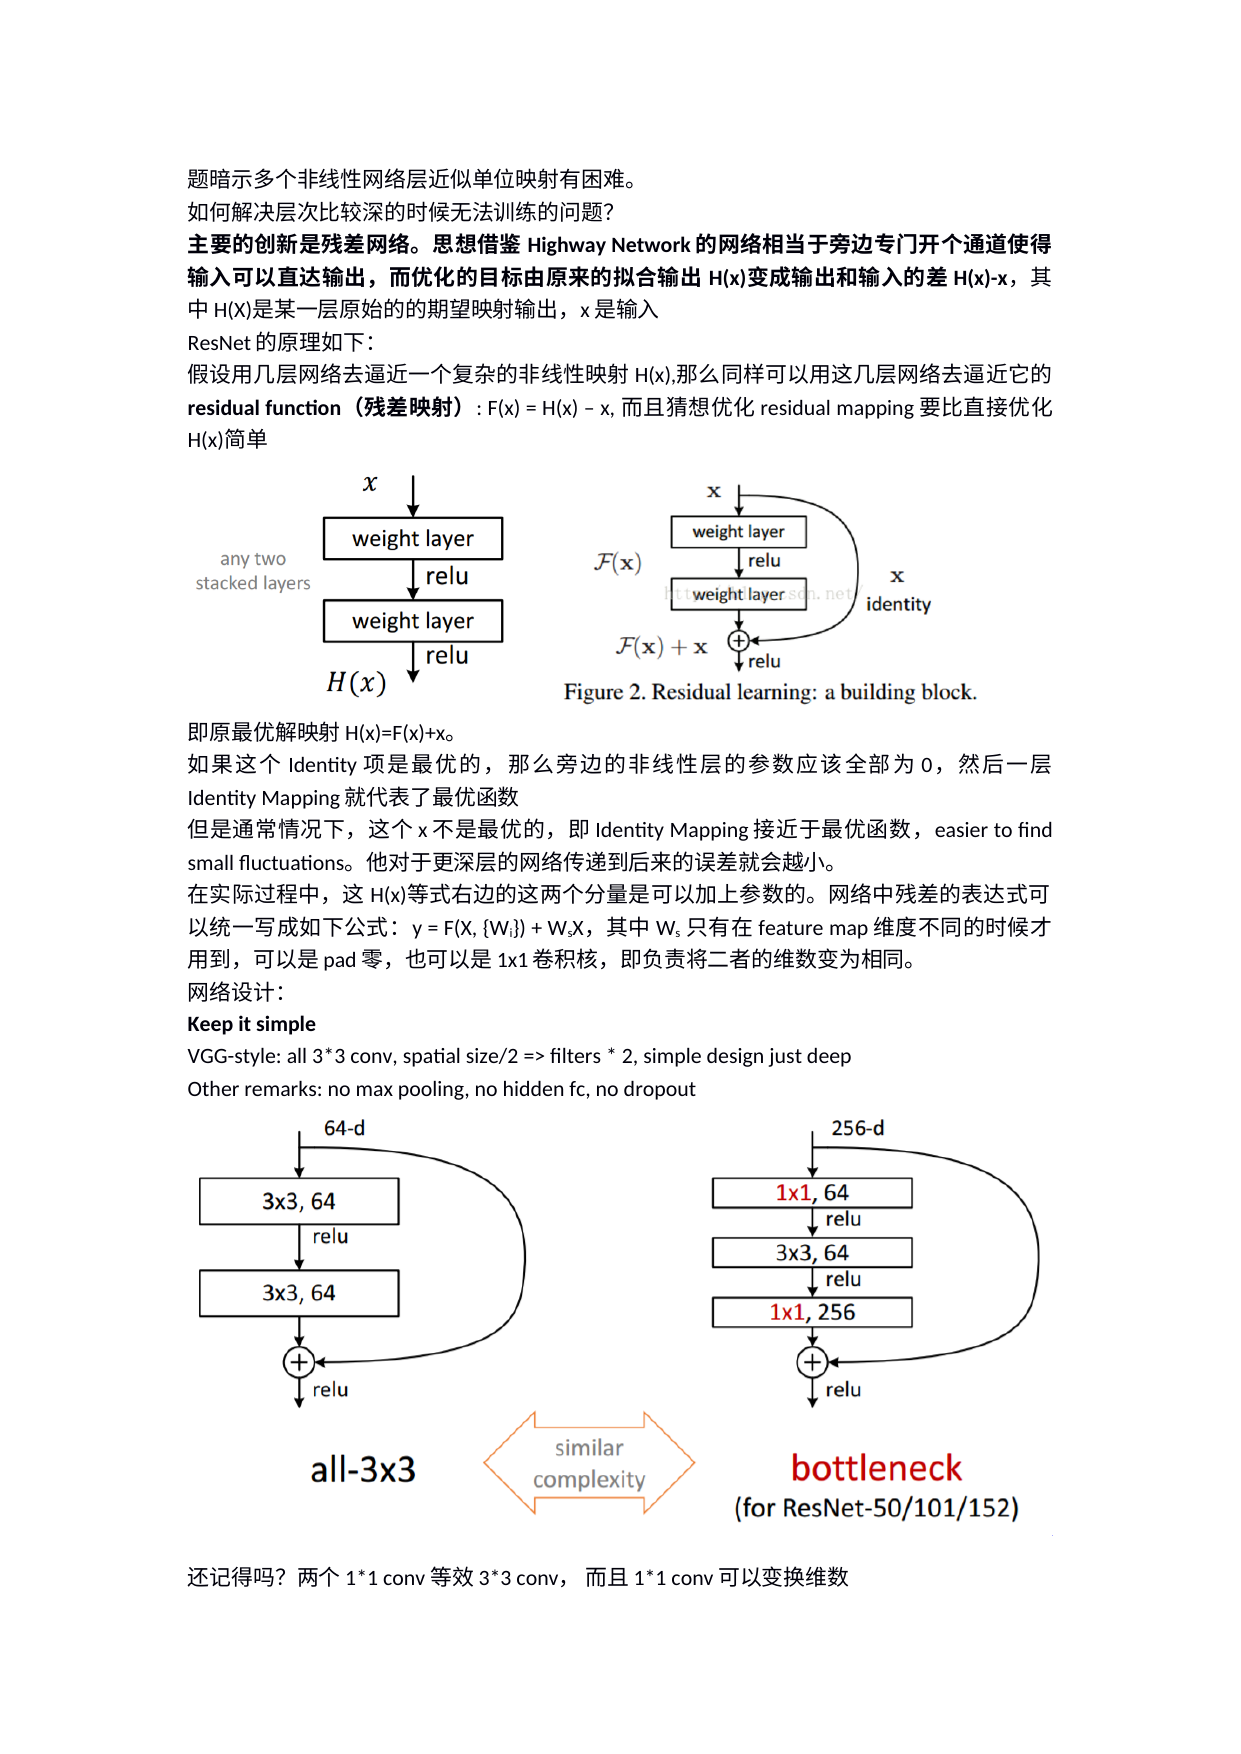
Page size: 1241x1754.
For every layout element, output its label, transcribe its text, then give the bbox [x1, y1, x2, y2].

text 在实际过程中，这H(x)等式右边的这两个分量是可以加上参数的。网络中残差的表达式可以统一写成如下公式：y = F(X, {Wi}) + WsX，其中Ws 只有在feature map维度不同的时候才用到，可以是pad零，也可以是1x1卷积核，即负责将二者的维数变为相同。 [187, 877, 1053, 974]
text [187, 162, 1053, 194]
text Keep it simple [187, 1007, 1053, 1039]
text 假设用几层网络去逼近一个复杂的非线性映射H(x),那么同样可以用这几层网络去逼近它的residual function（残差映射）: F(x) = H(x) – x, 而且猜想优化residual mapping要比直接优化H(x)简单 [187, 357, 1053, 454]
text 如何解决层次比较深的时候无法训练的问题？ [187, 194, 1053, 227]
text 如果这个Identity项是最优的，那么旁边的非线性层的参数应该全部为0，然后一层Identity Mapping就代表了最优函数 [187, 747, 1053, 812]
picture [541, 457, 984, 712]
text 还记得吗？两个1*1 conv 等效3*3 conv， 而且1*1 conv可以变换维数 [187, 1559, 1053, 1592]
text ResNet的原理如下： [187, 324, 1053, 357]
text 主要的创新是残差网络。思想借鉴Highway Network的网络相当于旁边专门开个通道使得输入可以直达输出，而优化的目标由原来的拟合输出H(x)变成输出和输入的差H(x)-x，其中H(X)是某一层原始的的期望映射输出，x是输入 [187, 227, 1053, 324]
text 但是通常情况下，这个x不是最优的，即Identity Mapping接近于最优函数，easier to find small fluctuations。他对于更深层的网络传递到后来的误差就会越小。 [187, 812, 1053, 877]
text 即原最优解映射H(x)=F(x)+x。 [187, 714, 1053, 747]
picture [187, 1104, 1053, 1536]
text VGG-style: all 3*3 conv, spatial size/2 => filters * 2, simple design just deep [187, 1039, 1053, 1072]
text 网络设计： [187, 974, 1053, 1007]
text Other remarks: no max pooling, no hidden fc, no dropout [187, 1072, 1053, 1104]
picture [187, 457, 527, 712]
